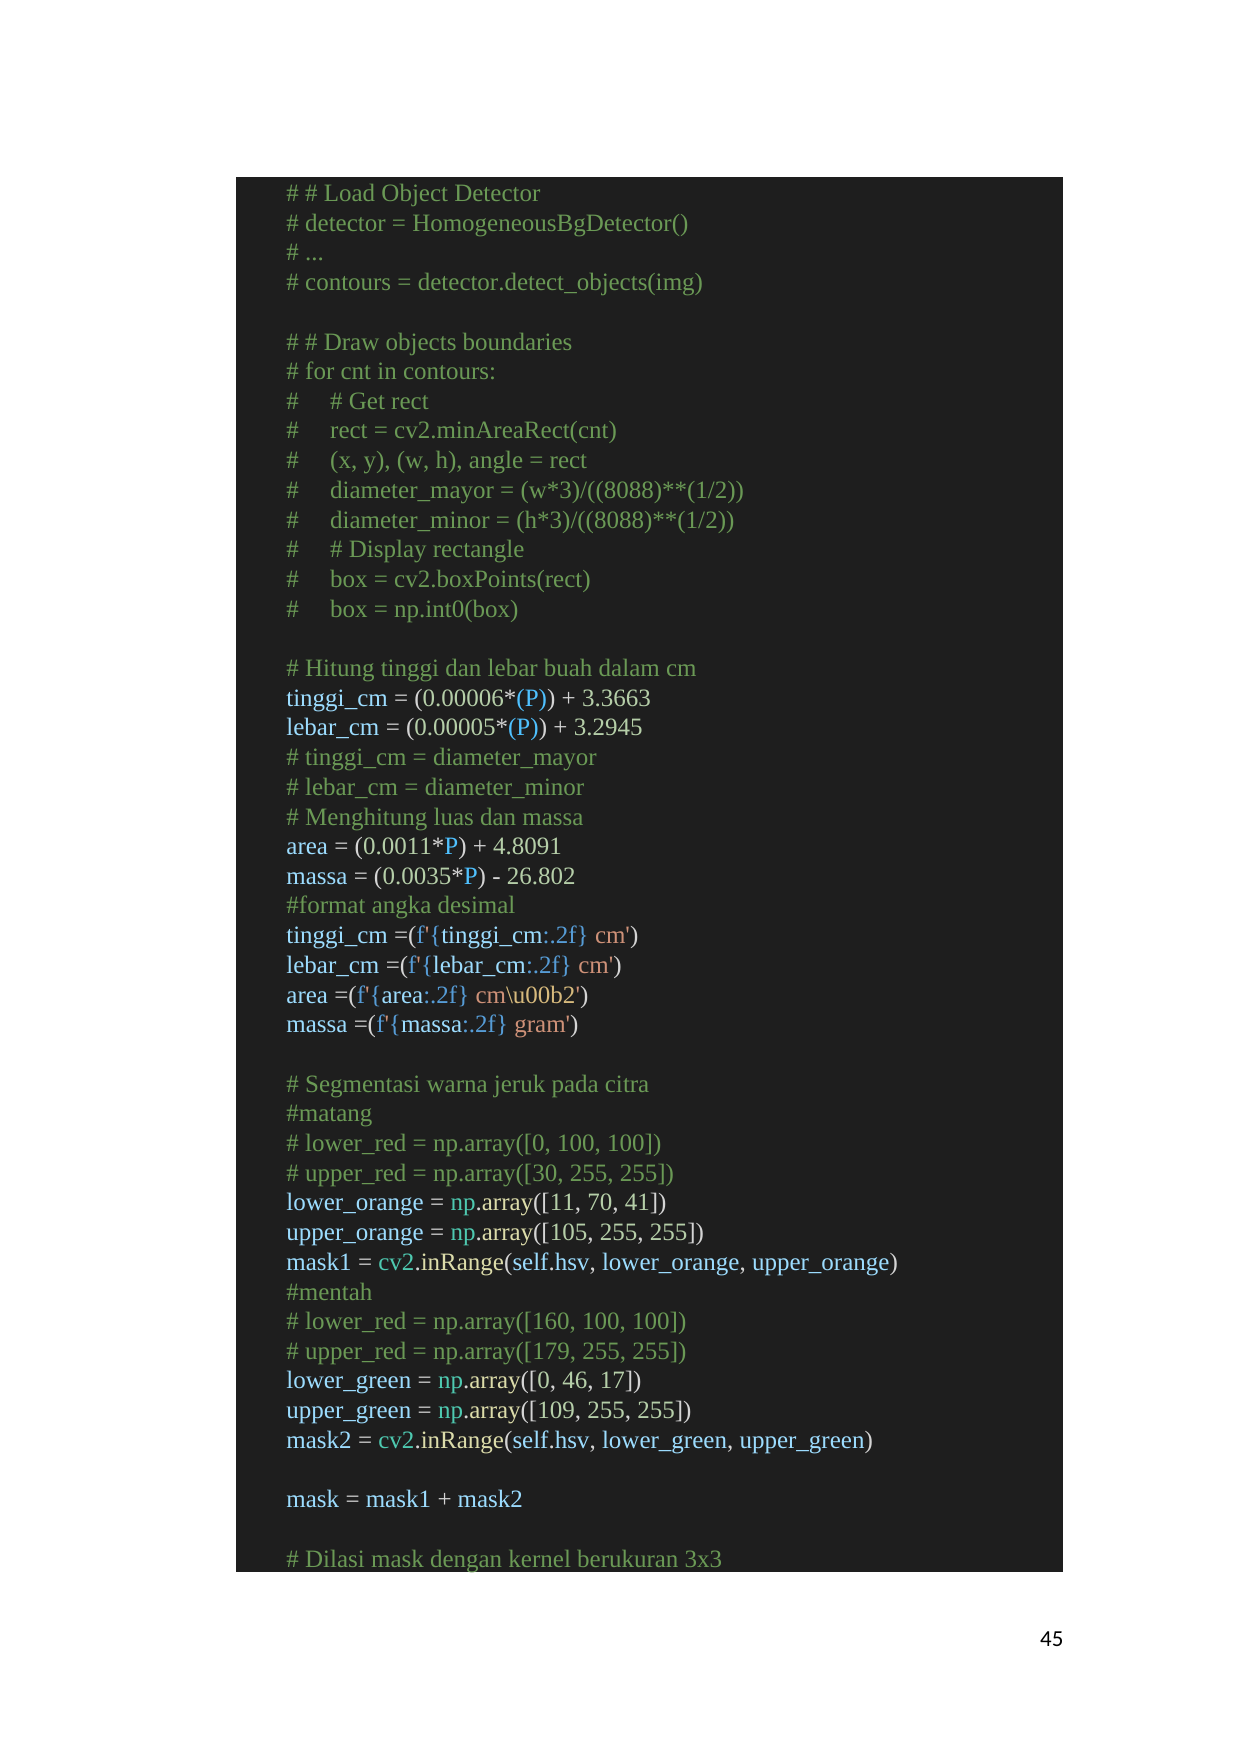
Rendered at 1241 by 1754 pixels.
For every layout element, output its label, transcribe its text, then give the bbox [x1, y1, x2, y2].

text massa = (0.0035*P) - 26.802 [236, 860, 1063, 890]
text # for cnt in contours: [236, 355, 1063, 385]
text #matang [236, 1097, 1063, 1127]
text # box = np.int0(box) [236, 593, 1063, 622]
text # ... [236, 237, 1063, 266]
text # # Display rectangle [236, 533, 1063, 563]
text lower_orange = np.array([11, 70, 41]) [236, 1187, 1063, 1216]
text # # Get rect [236, 385, 1063, 415]
text # upper_red = np.array([179, 255, 255]) [236, 1335, 1063, 1365]
text mask = mask1 + mask2 [236, 1483, 1063, 1513]
text # Hitung tinggi dan lebar buah dalam cm [236, 652, 1063, 682]
text massa =(f'{massa:.2f} gram') [236, 1008, 1063, 1038]
text # box = cv2.boxPoints(rect) [236, 563, 1063, 593]
text # lower_red = np.array([0, 100, 100]) [236, 1127, 1063, 1157]
text area = (0.0011*P) + 4.8091 [236, 830, 1063, 860]
text tinggi_cm =(f'{tinggi_cm:.2f} cm') [236, 919, 1063, 949]
text # (x, y), (w, h), angle = rect [236, 444, 1063, 474]
text # detector = HomogeneousBgDetector() [236, 207, 1063, 237]
text # Dilasi mask dengan kernel berukuran 3x3 [236, 1543, 1063, 1572]
text # upper_red = np.array([30, 255, 255]) [236, 1157, 1063, 1187]
text lower_green = np.array([0, 46, 17]) [236, 1365, 1063, 1394]
text #mentah [236, 1276, 1063, 1305]
text # lower_red = np.array([160, 100, 100]) [236, 1305, 1063, 1335]
text # diameter_mayor = (w*3)/((8088)**(1/2)) [236, 474, 1063, 504]
text #format angka desimal [236, 890, 1063, 919]
text # lebar_cm = diameter_minor [236, 771, 1063, 801]
text lebar_cm =(f'{lebar_cm:.2f} cm') [236, 949, 1063, 979]
text lebar_cm = (0.00005*(P)) + 3.2945 [236, 712, 1063, 741]
text tinggi_cm = (0.00006*(P)) + 3.3663 [236, 682, 1063, 712]
text # # Draw objects boundaries [236, 326, 1063, 355]
text # Menghitung luas dan massa [236, 801, 1063, 830]
text upper_green = np.array([109, 255, 255]) [236, 1394, 1063, 1424]
text # Segmentasi warna jeruk pada citra [236, 1068, 1063, 1097]
text mask2 = cv2.inRange(self.hsv, lower_green, upper_green) [236, 1424, 1063, 1454]
text # tinggi_cm = diameter_mayor [236, 741, 1063, 771]
text # diameter_minor = (h*3)/((8088)**(1/2)) [236, 504, 1063, 533]
text upper_orange = np.array([105, 255, 255]) [236, 1216, 1063, 1246]
text # # Load Object Detector [236, 177, 1063, 207]
text area =(f'{area:.2f} cm\u00b2') [236, 979, 1063, 1008]
text mask1 = cv2.inRange(self.hsv, lower_orange, upper_orange) [236, 1246, 1063, 1276]
text # contours = detector.detect_objects(img) [236, 266, 1063, 296]
text # rect = cv2.minAreaRect(cnt) [236, 415, 1063, 444]
